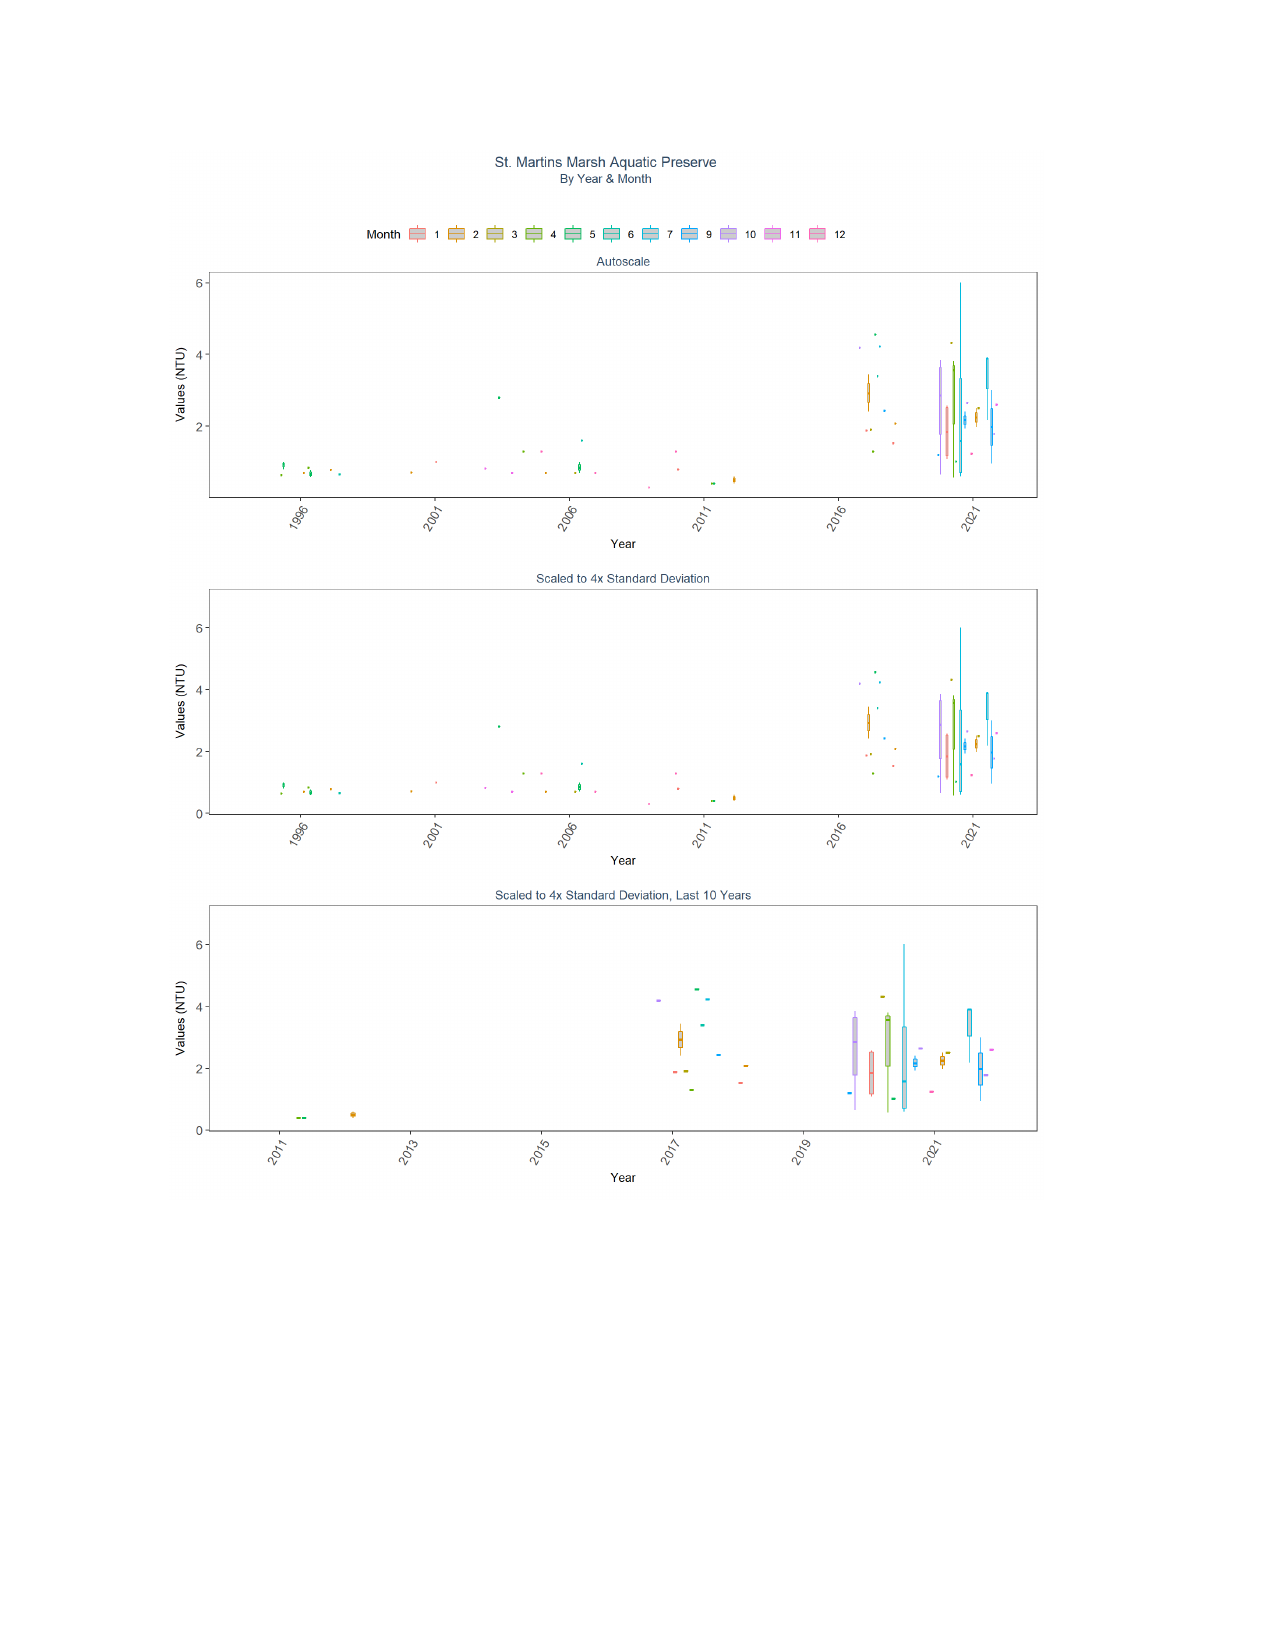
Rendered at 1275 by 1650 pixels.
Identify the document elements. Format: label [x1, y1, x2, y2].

picture [168, 150, 1044, 1200]
